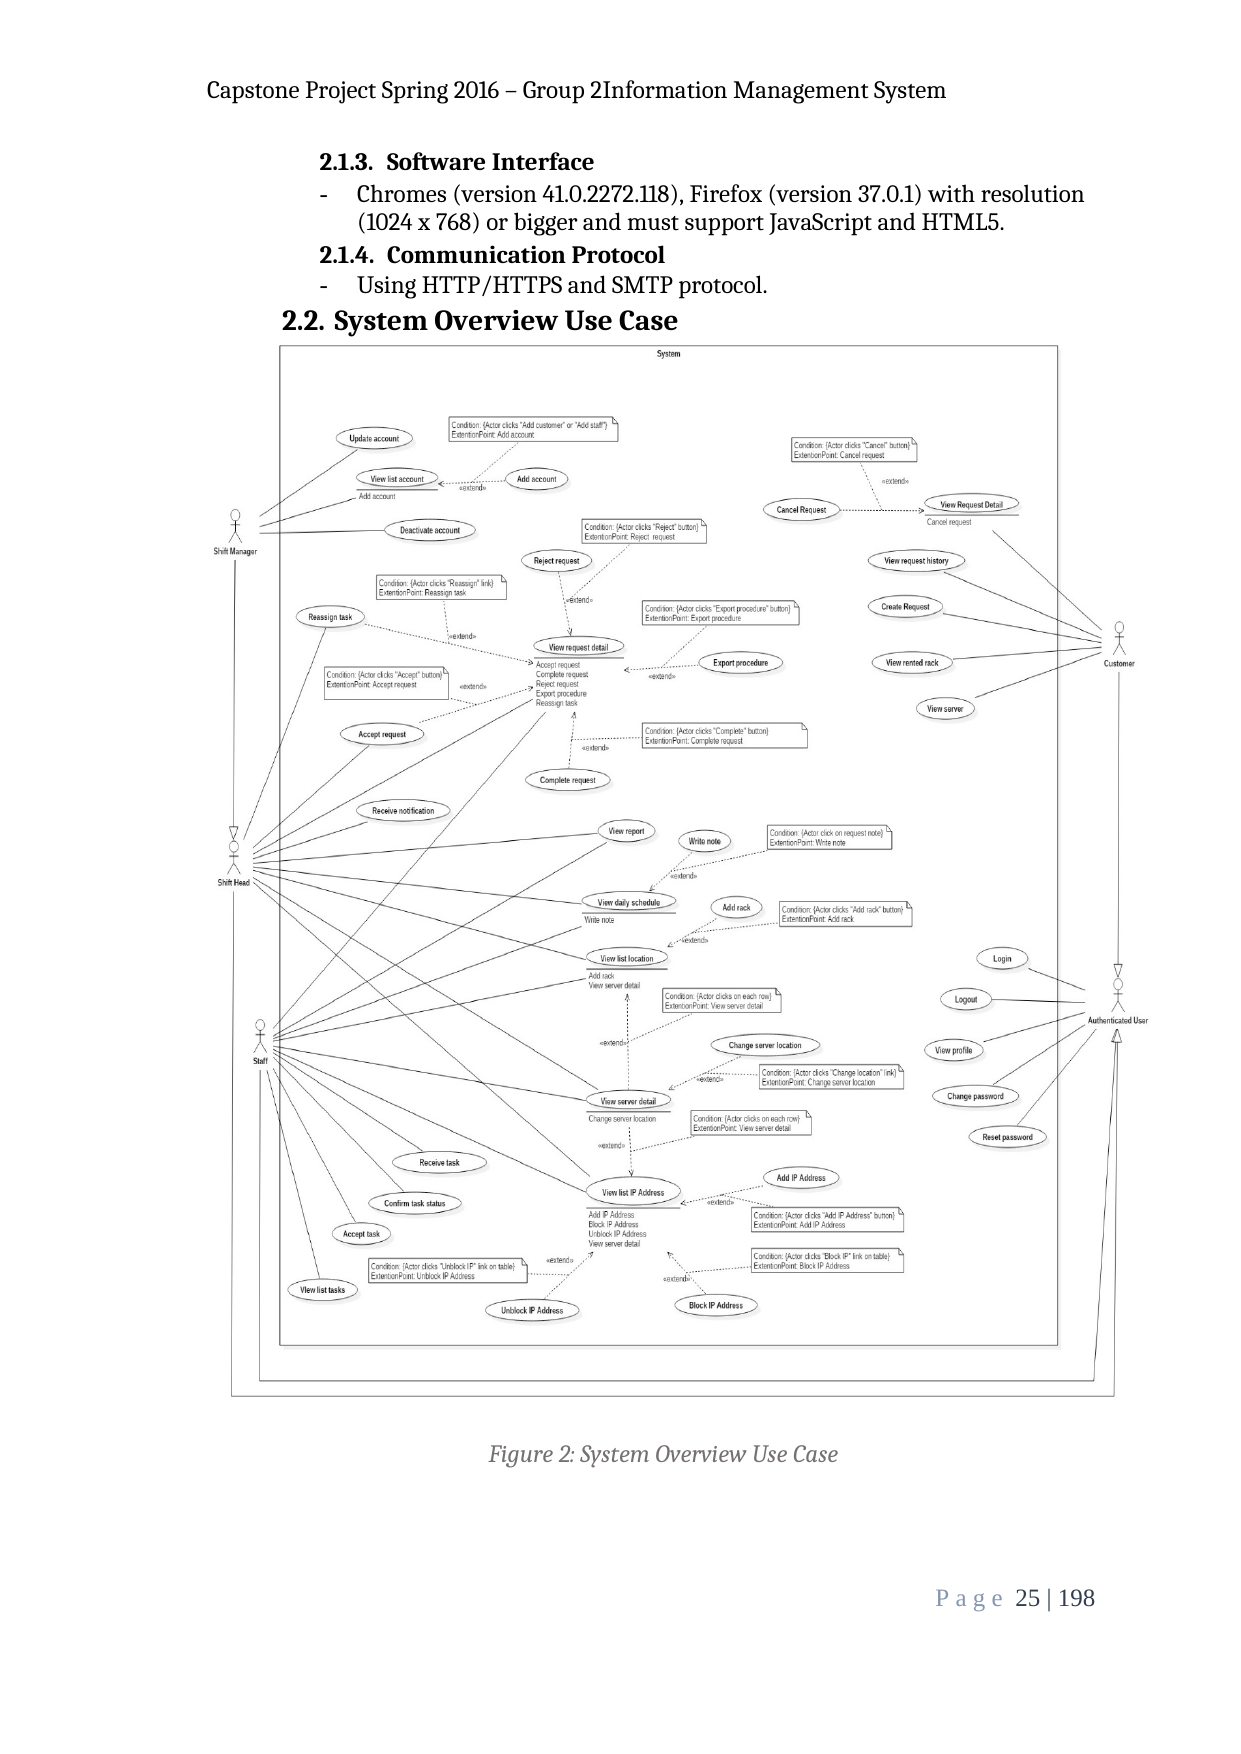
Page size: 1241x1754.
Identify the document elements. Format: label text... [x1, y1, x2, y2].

list Chromes (version 41.0.2272.118), Firefox (version 37.0.1) with resolution (1024 x 768) or bigger and must support JavaScript and HTML5. [319, 179, 1122, 237]
text Figure 2: System Overview Use Case [207, 1440, 1122, 1469]
subtitle Communication Protocol [319, 241, 1122, 270]
list Using HTTP/HTTPS and SMTP protocol. [319, 270, 1122, 299]
subtitle System Overview Use Case [282, 304, 1122, 337]
subtitle Software Interface [319, 148, 1122, 176]
picture [206, 340, 1170, 1422]
